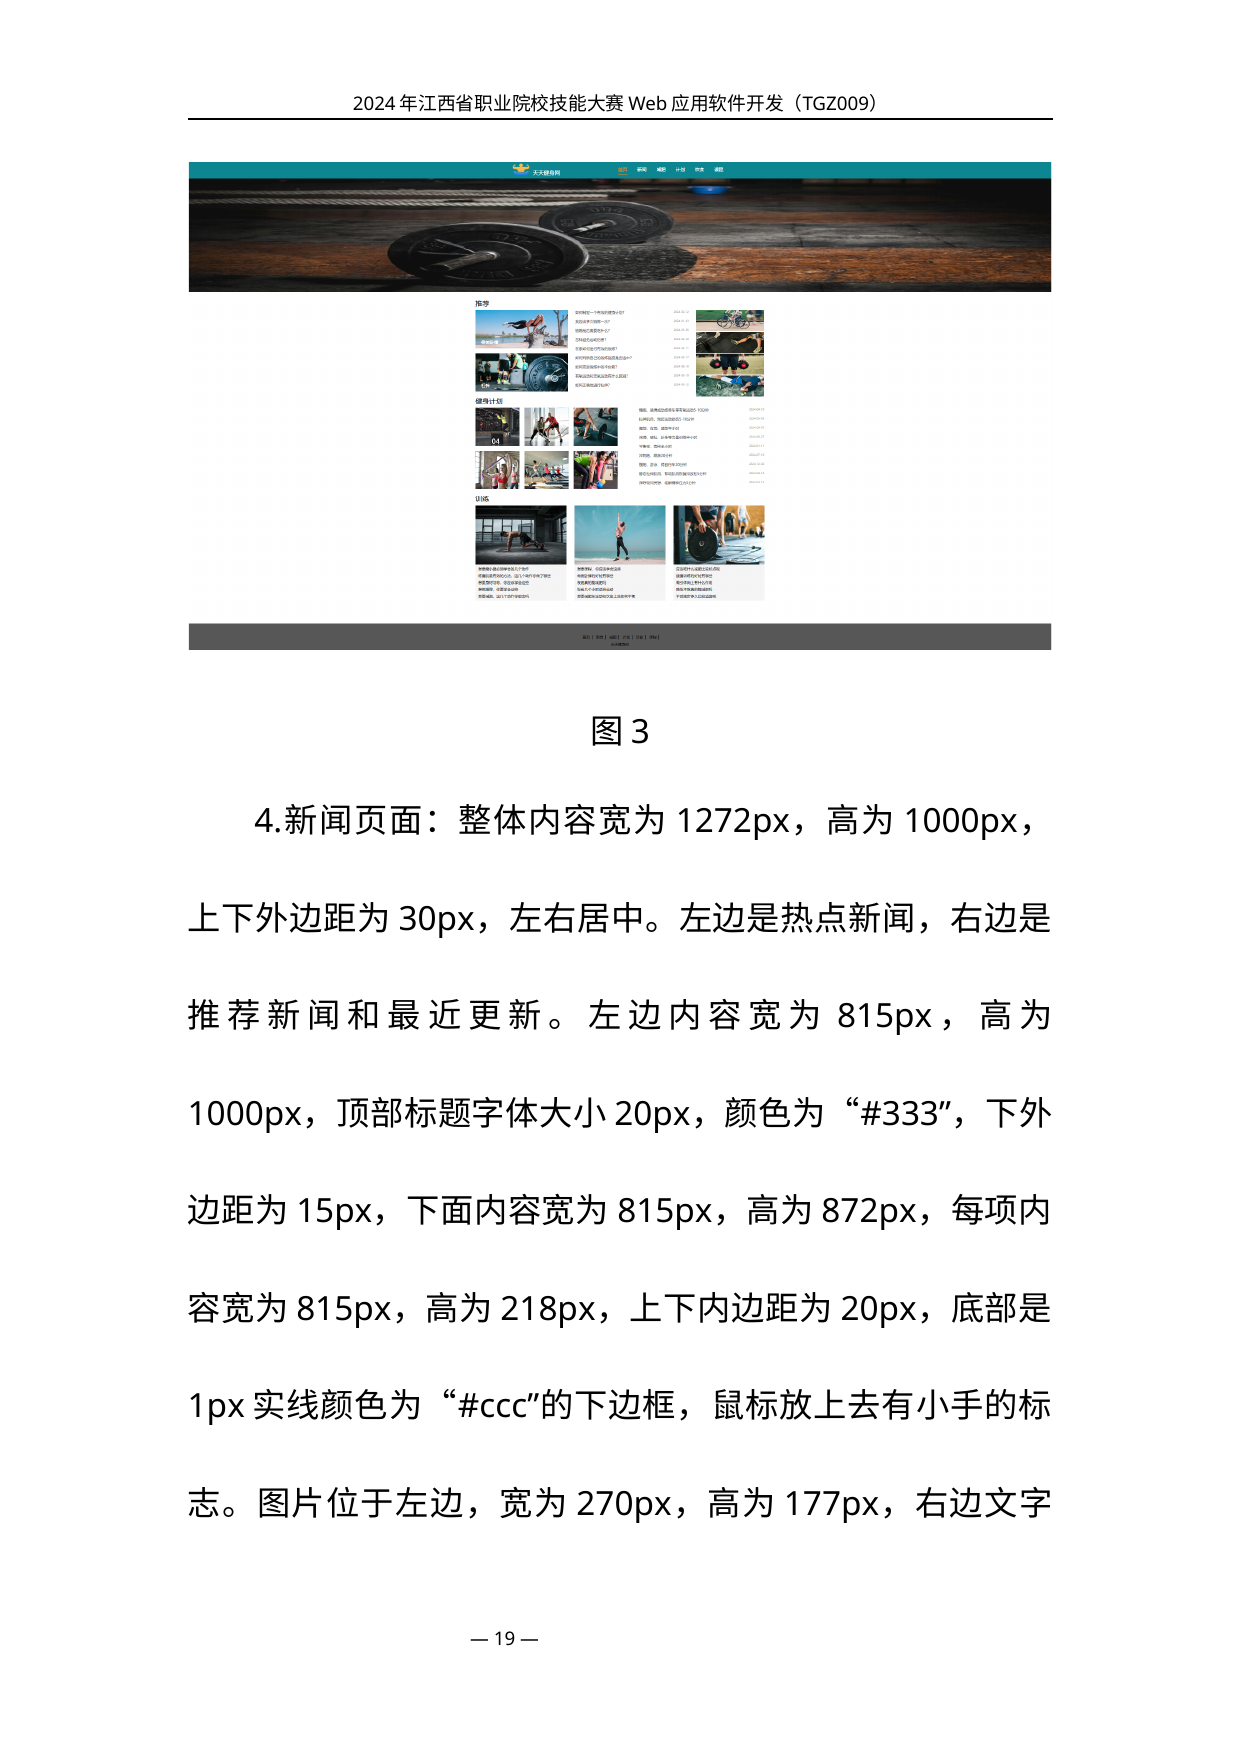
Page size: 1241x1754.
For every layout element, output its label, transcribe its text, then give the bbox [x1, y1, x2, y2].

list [187, 786, 1053, 1533]
list 图3 [187, 697, 1053, 762]
picture [188, 162, 1052, 650]
